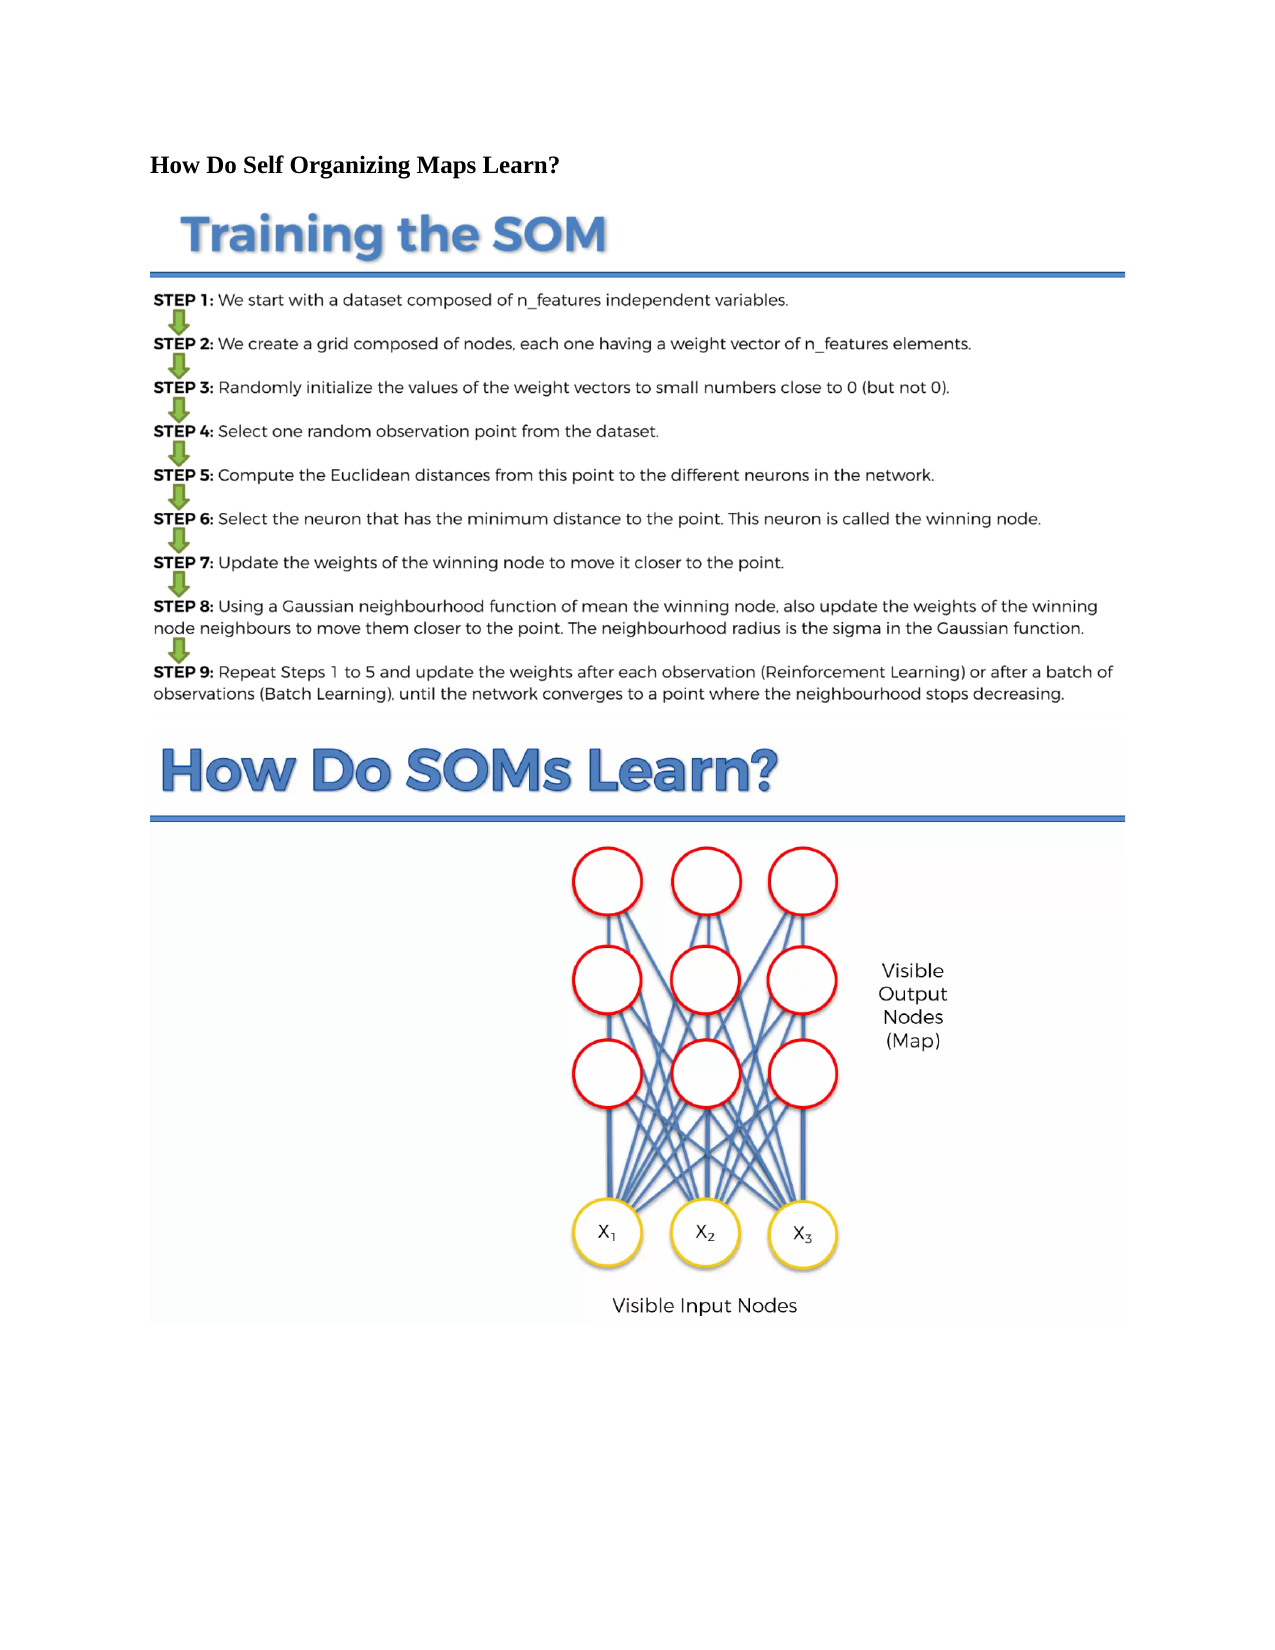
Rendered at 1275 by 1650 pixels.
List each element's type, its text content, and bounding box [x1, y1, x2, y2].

picture [150, 197, 1125, 717]
text How Do Self Organizing Maps Learn? [150, 150, 1125, 179]
picture [150, 735, 1125, 1325]
